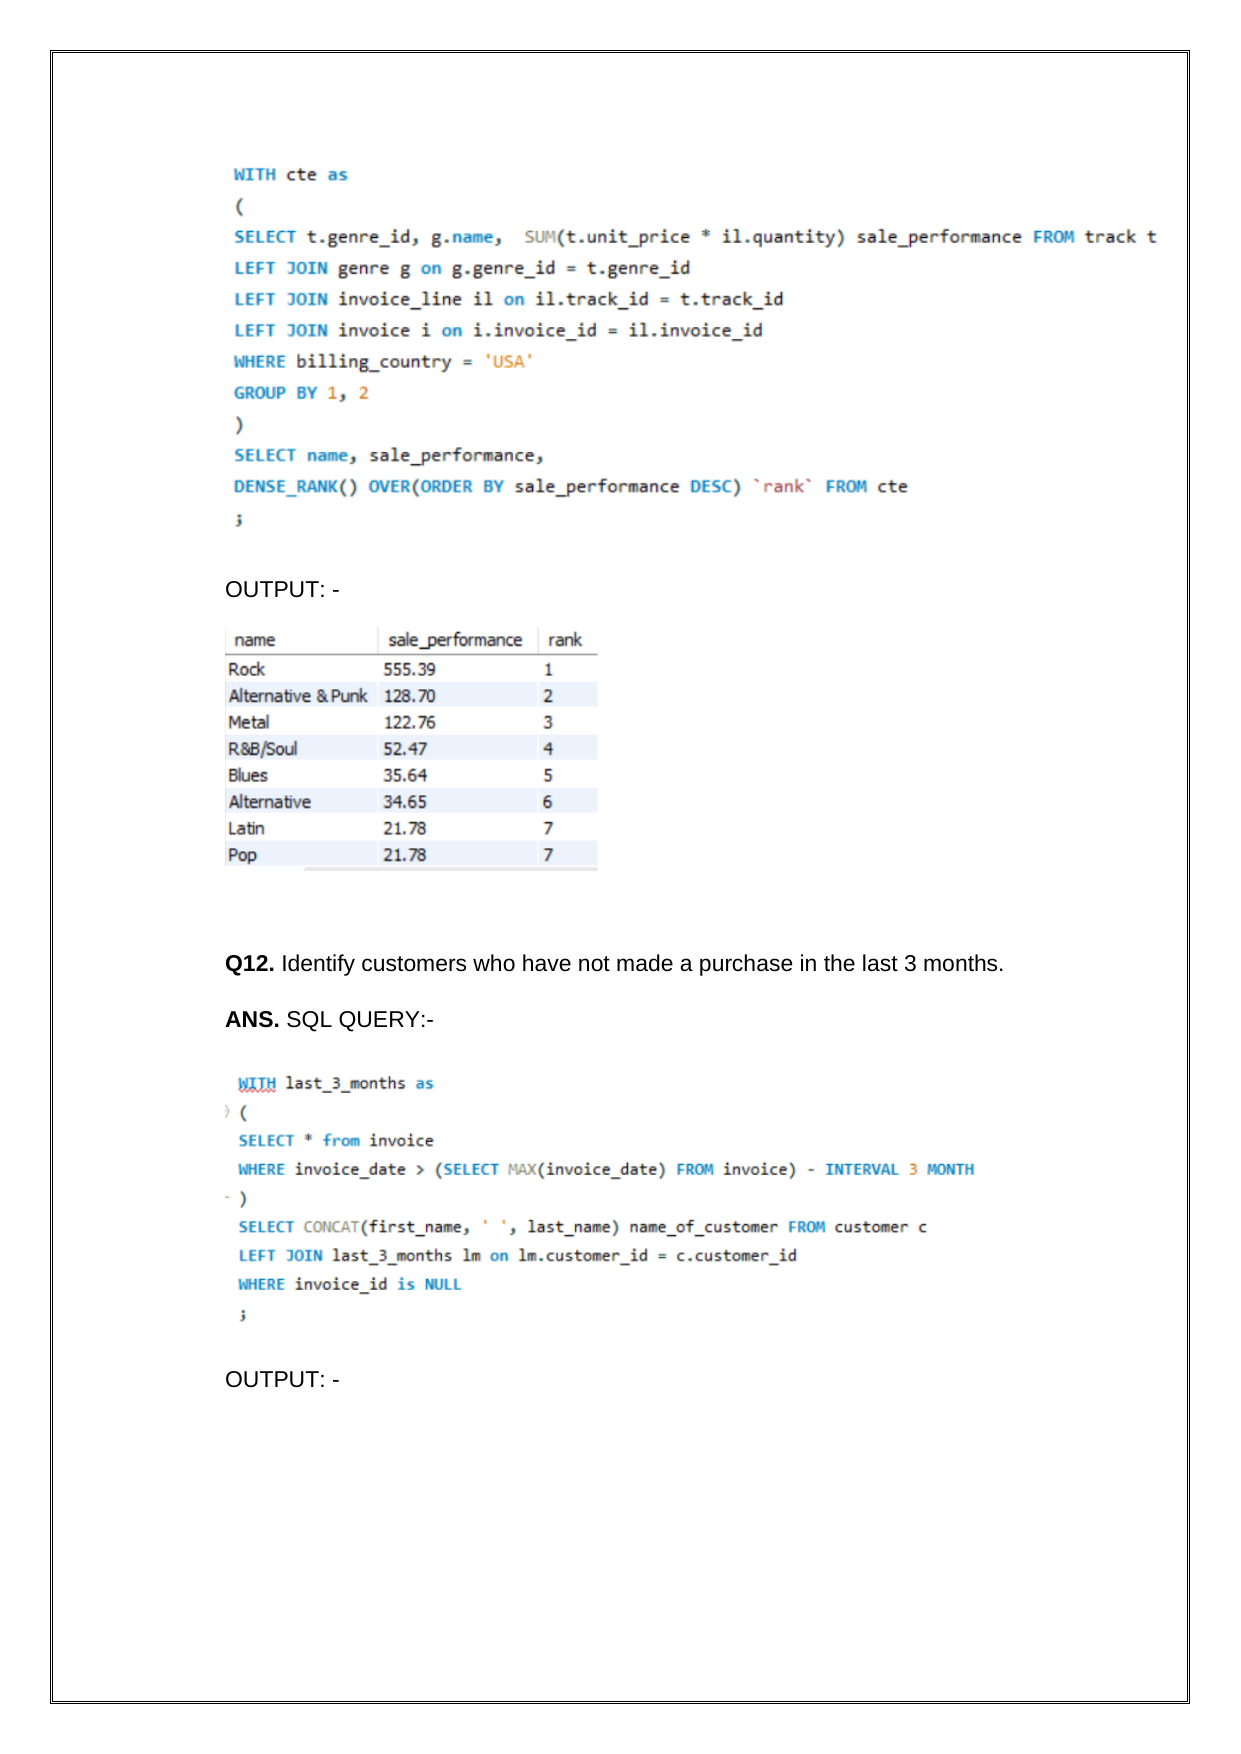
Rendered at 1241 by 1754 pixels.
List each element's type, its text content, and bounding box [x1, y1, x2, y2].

picture [225, 150, 1166, 552]
text ANS. SQL QUERY:- [225, 1006, 1090, 1032]
text OUTPUT: - [225, 1366, 1090, 1392]
text Q12. Identify customers who have not made a purchase in the last 3 months. [225, 950, 1090, 977]
picture [225, 1060, 992, 1337]
text OUTPUT: - [225, 576, 1090, 603]
